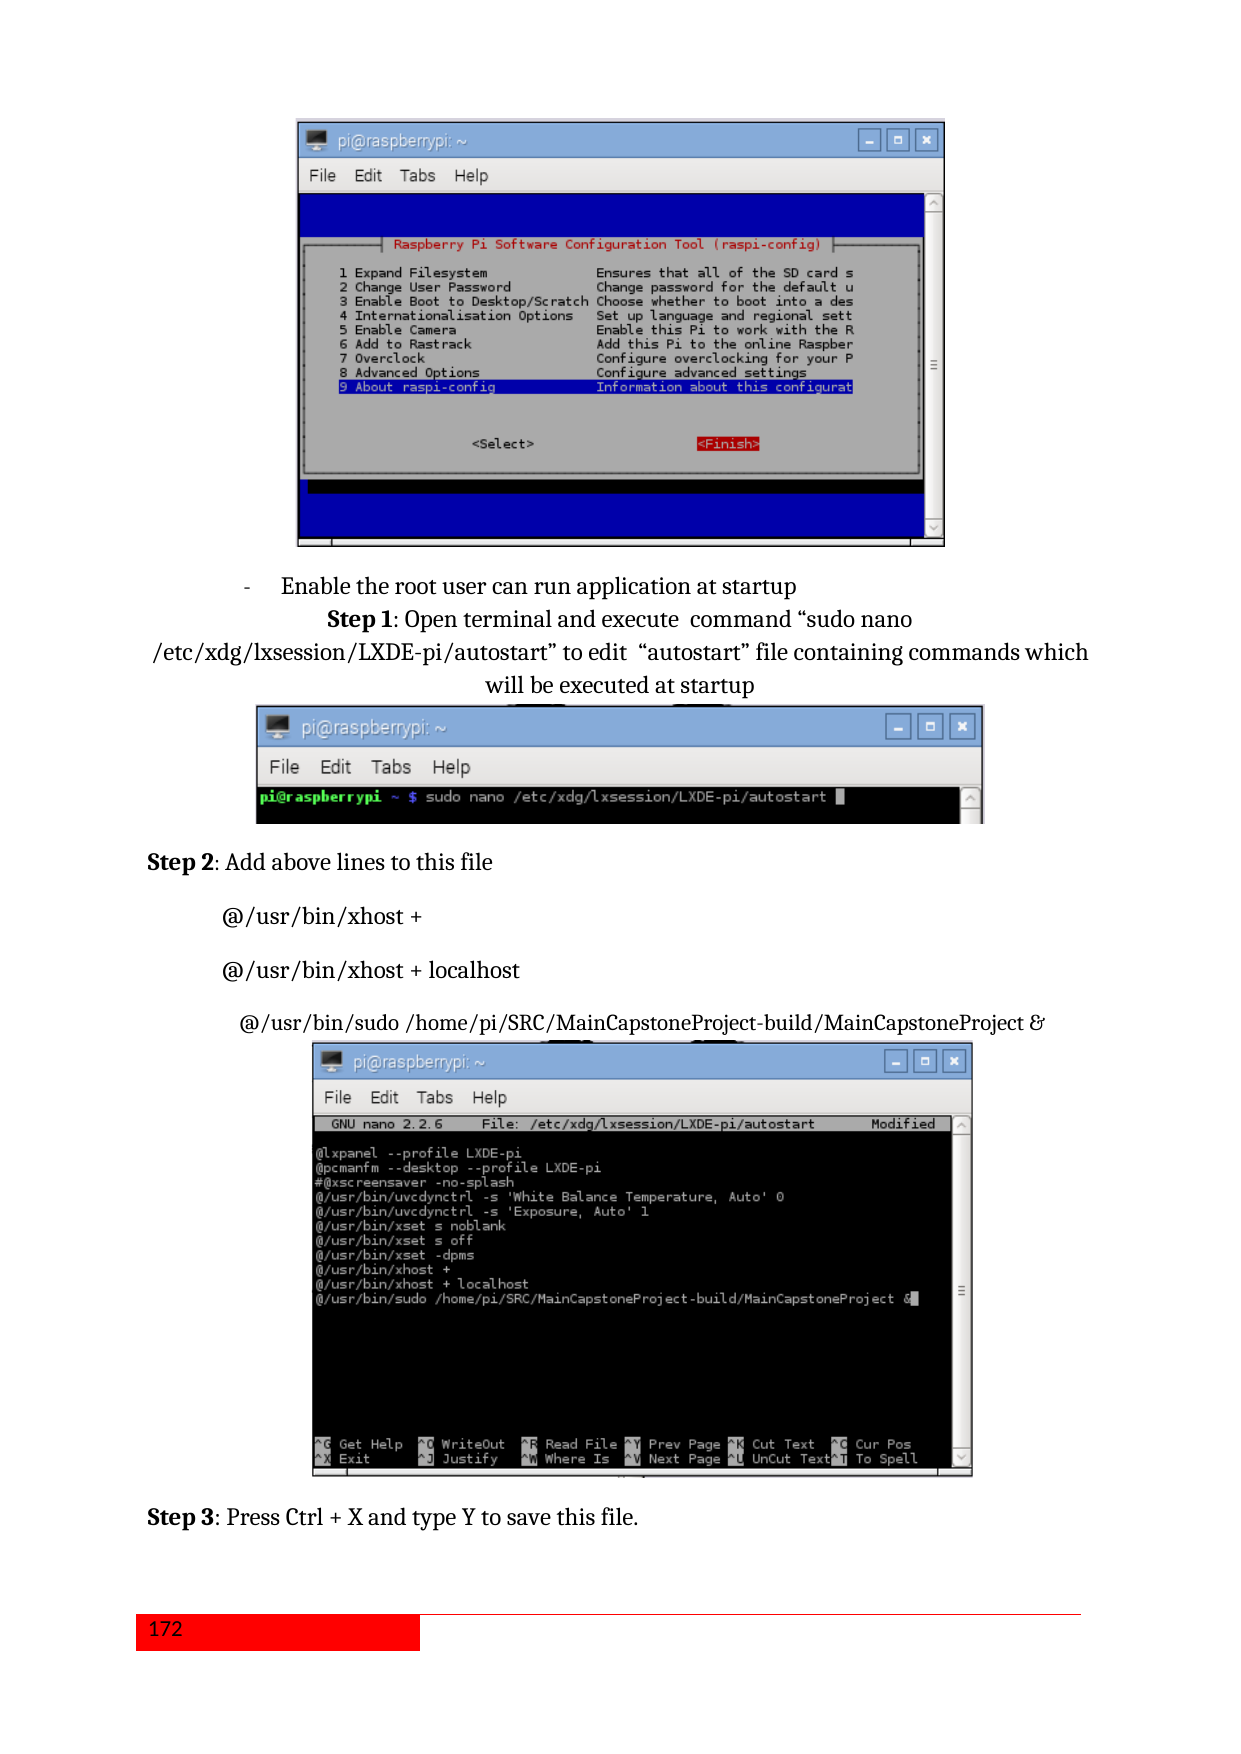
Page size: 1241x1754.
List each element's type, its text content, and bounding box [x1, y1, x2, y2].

picture [311, 1040, 973, 1478]
picture [295, 118, 945, 547]
picture [255, 704, 985, 824]
text @/usr/bin/xhost + [222, 902, 1092, 931]
list Enable the root user can run application at startup [243, 572, 1092, 601]
text @/usr/bin/xhost + localhost [222, 956, 1092, 985]
text Step 3: Press Ctrl + X and type Y to save this file. [148, 1503, 1092, 1532]
text Step 2: Add above lines to this file [148, 848, 1092, 877]
